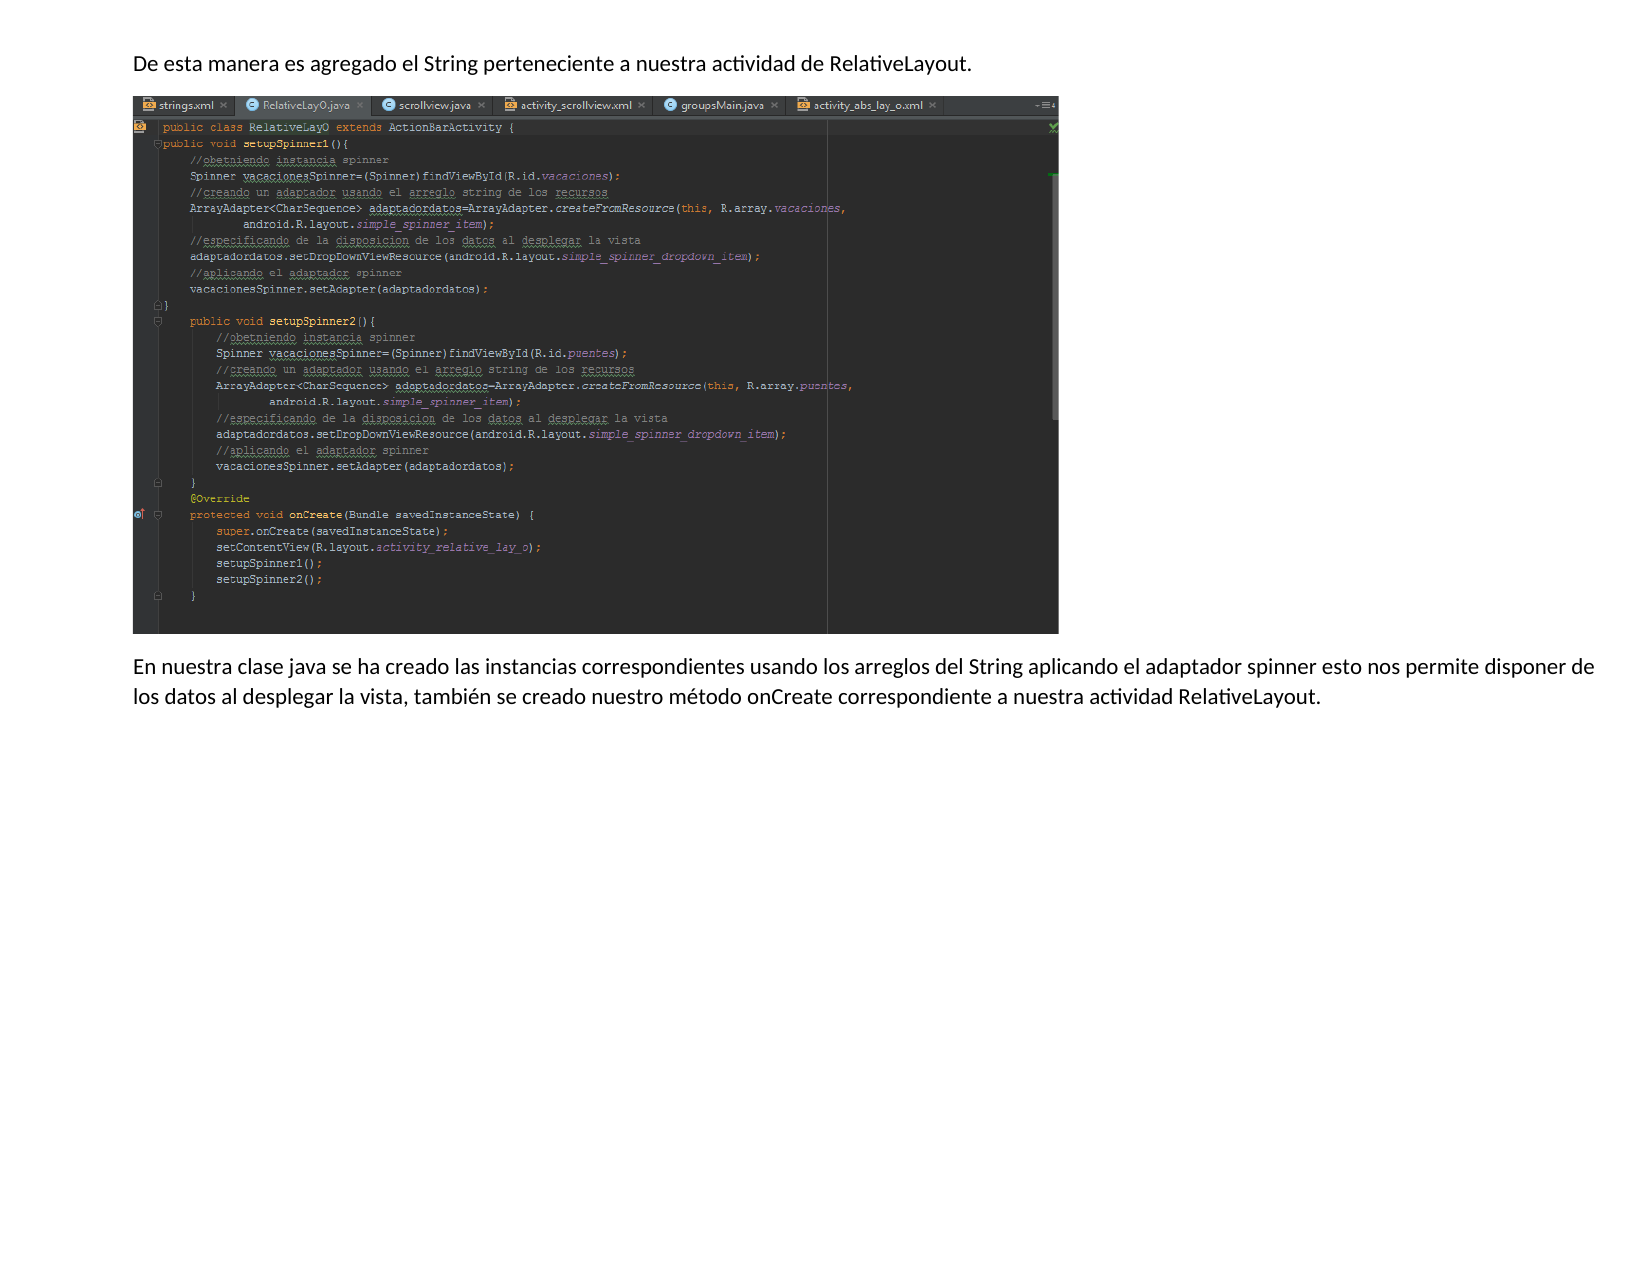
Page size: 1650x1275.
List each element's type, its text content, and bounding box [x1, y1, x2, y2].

text De esta manera es agregado el String perteneciente a nuestra actividad de RelativeLayout. [133, 49, 1606, 77]
picture [132, 96, 1059, 634]
text En nuestra clase java se ha creado las instancias correspondientes usando los arreglos del String aplicando el adaptador spinner esto nos permite disponer de los datos al desplegar la vista, también se creado nuestro método onCreate correspondiente a nuestra actividad RelativeLayout. [133, 652, 1606, 711]
